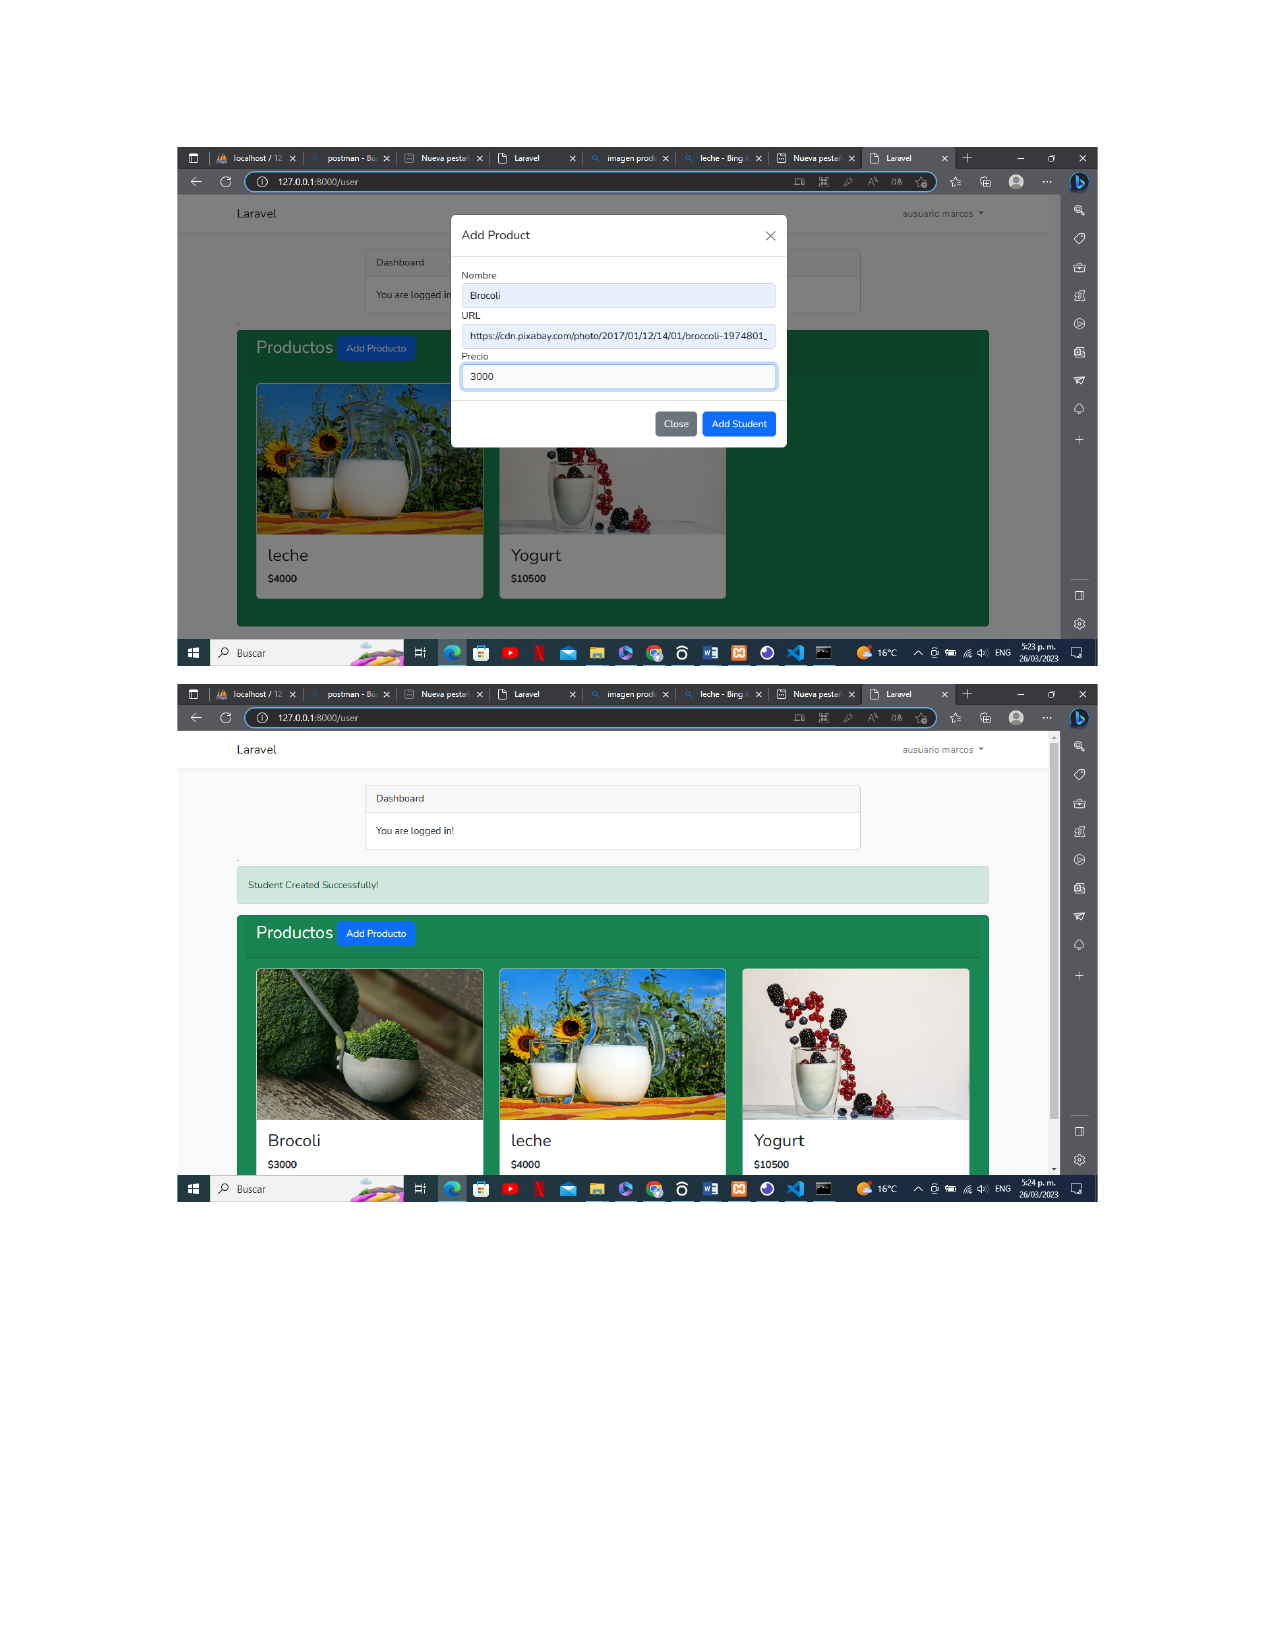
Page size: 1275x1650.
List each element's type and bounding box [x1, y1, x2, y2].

picture [177, 684, 1098, 1202]
picture [177, 147, 1098, 666]
